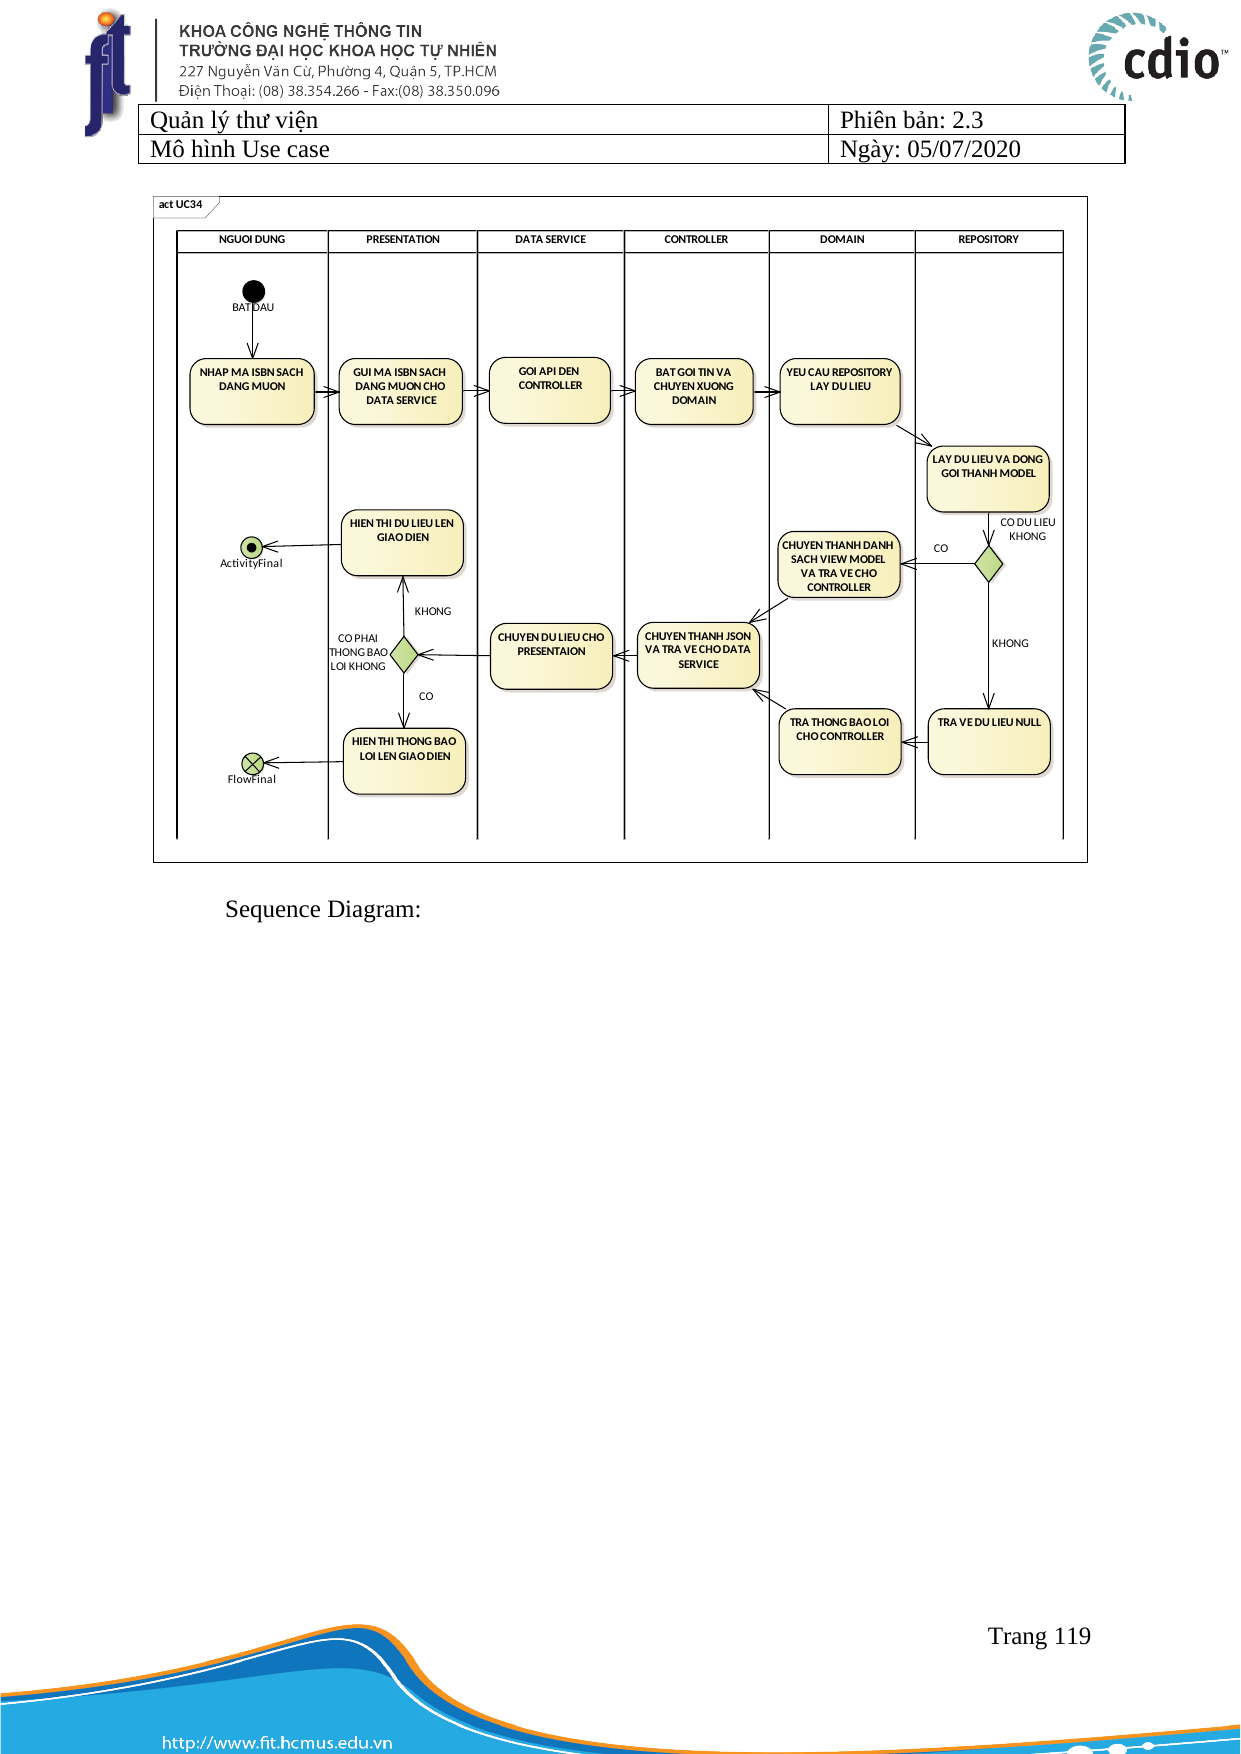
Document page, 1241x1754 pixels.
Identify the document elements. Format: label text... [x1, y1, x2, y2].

picture [61, 1, 1241, 161]
picture [0, 1621, 1241, 1754]
picture [829, 105, 1124, 134]
picture [829, 135, 1124, 161]
picture [139, 105, 828, 134]
text Sequence Diagram: [225, 894, 1090, 923]
picture [139, 135, 828, 161]
